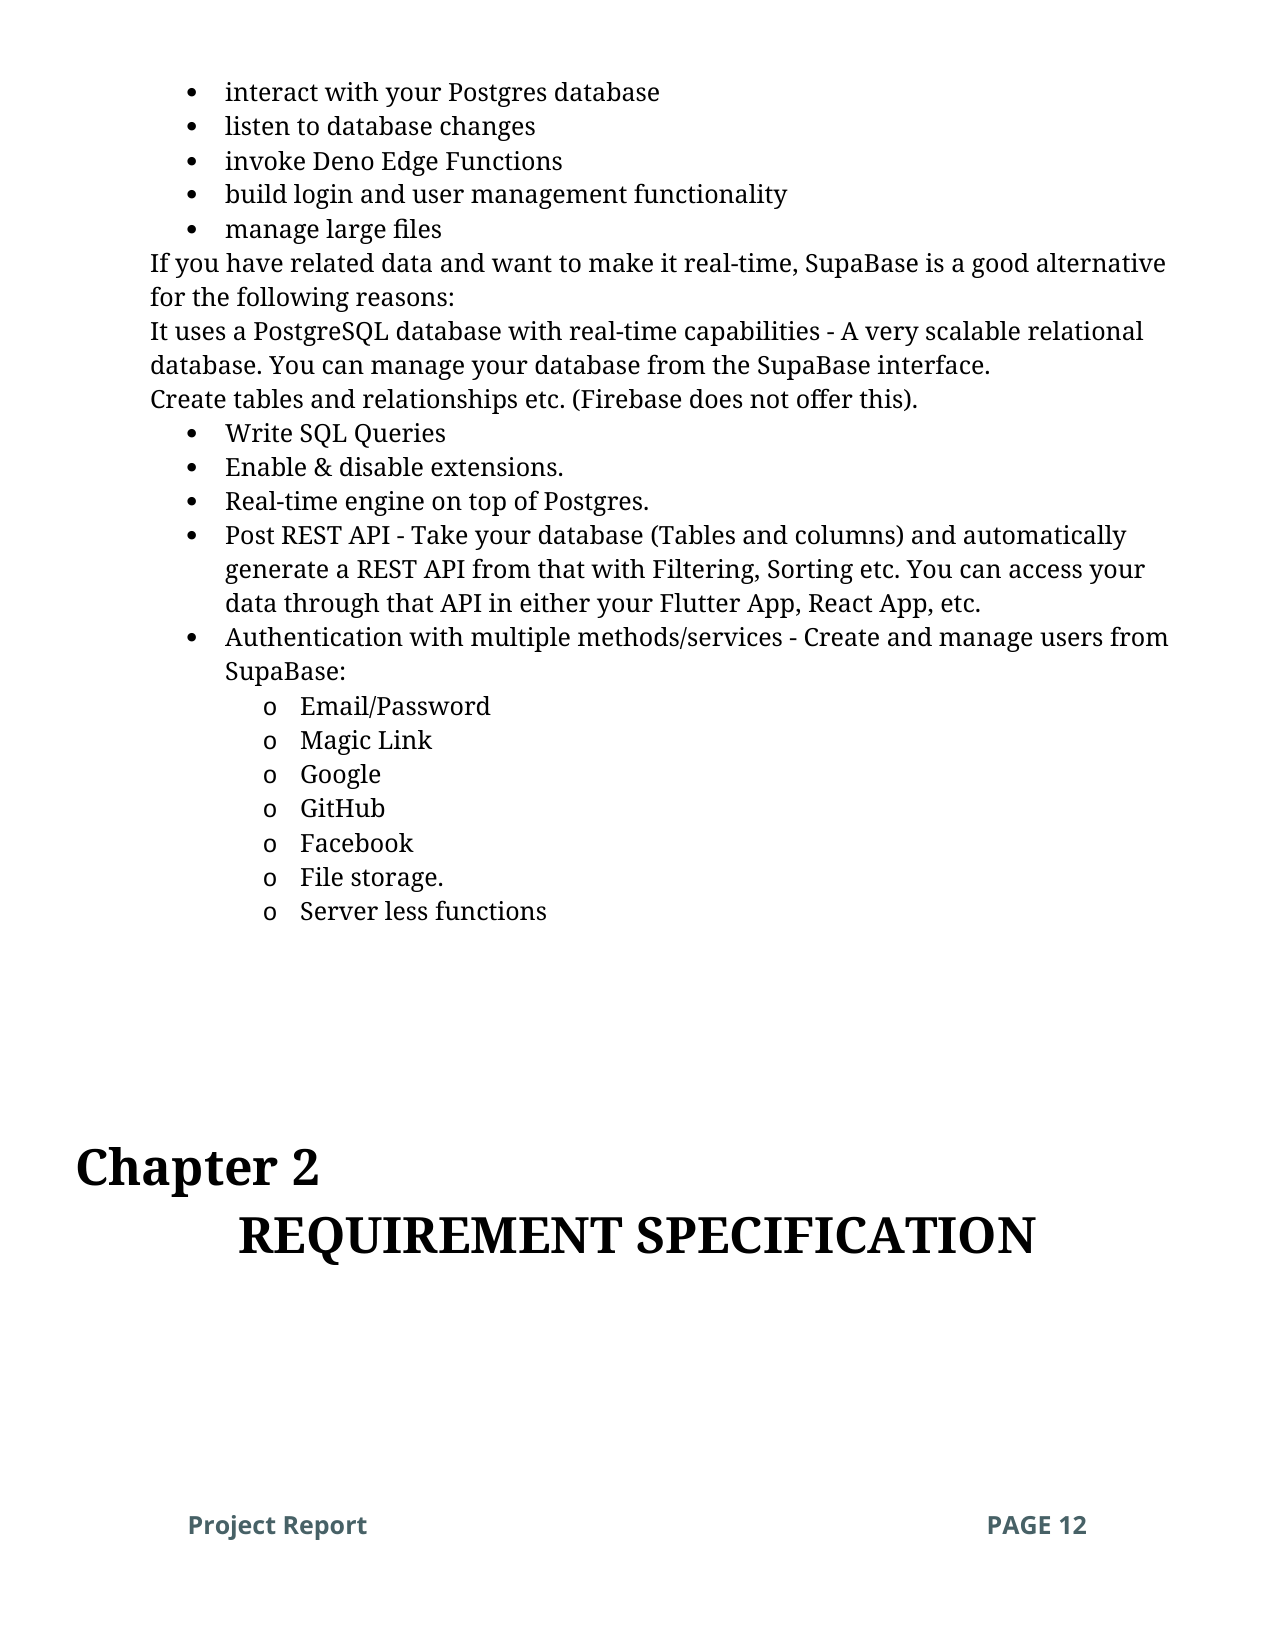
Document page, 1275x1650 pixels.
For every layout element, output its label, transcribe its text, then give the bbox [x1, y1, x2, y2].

list Write SQL Queries [187, 416, 1200, 450]
list Server less functions [262, 894, 1200, 928]
list invoke Deno Edge Functions [187, 143, 1200, 177]
subtitle Chapter 2 [75, 1132, 1200, 1201]
list Google [262, 757, 1200, 791]
list Post REST API - Take your database (Tables and columns) and automatically generate a REST API from that with Filtering, Sorting etc. You can access your data through that API in either your Flutter App, React App, etc. [187, 518, 1200, 620]
list Facebook [262, 825, 1200, 859]
list Email/Password [262, 688, 1200, 722]
list Real-time engine on top of Postgres. [187, 484, 1200, 518]
list Enable & disable extensions. [187, 450, 1200, 484]
list listen to database changes [187, 109, 1200, 143]
list Magic Link [262, 722, 1200, 757]
list File storage. [262, 859, 1200, 894]
list GitHub [262, 791, 1200, 825]
text If you have related data and want to make it real-time, SupaBase is a good alternative for the following reasons: [150, 245, 1200, 313]
text It uses a PostgreSQL database with real-time capabilities - A very scalable relational database. You can manage your database from the SupaBase interface. [150, 313, 1200, 382]
list build login and user management functionality [187, 177, 1200, 211]
list manage large files [187, 211, 1200, 245]
list Authentication with multiple methods/services - Create and manage users from SupaBase: [187, 620, 1200, 688]
list interact with your Postgres database [187, 75, 1200, 109]
subtitle REQUIREMENT SPECIFICATION [75, 1201, 1200, 1269]
text Create tables and relationships etc. (Firebase does not offer this). [150, 382, 1200, 416]
